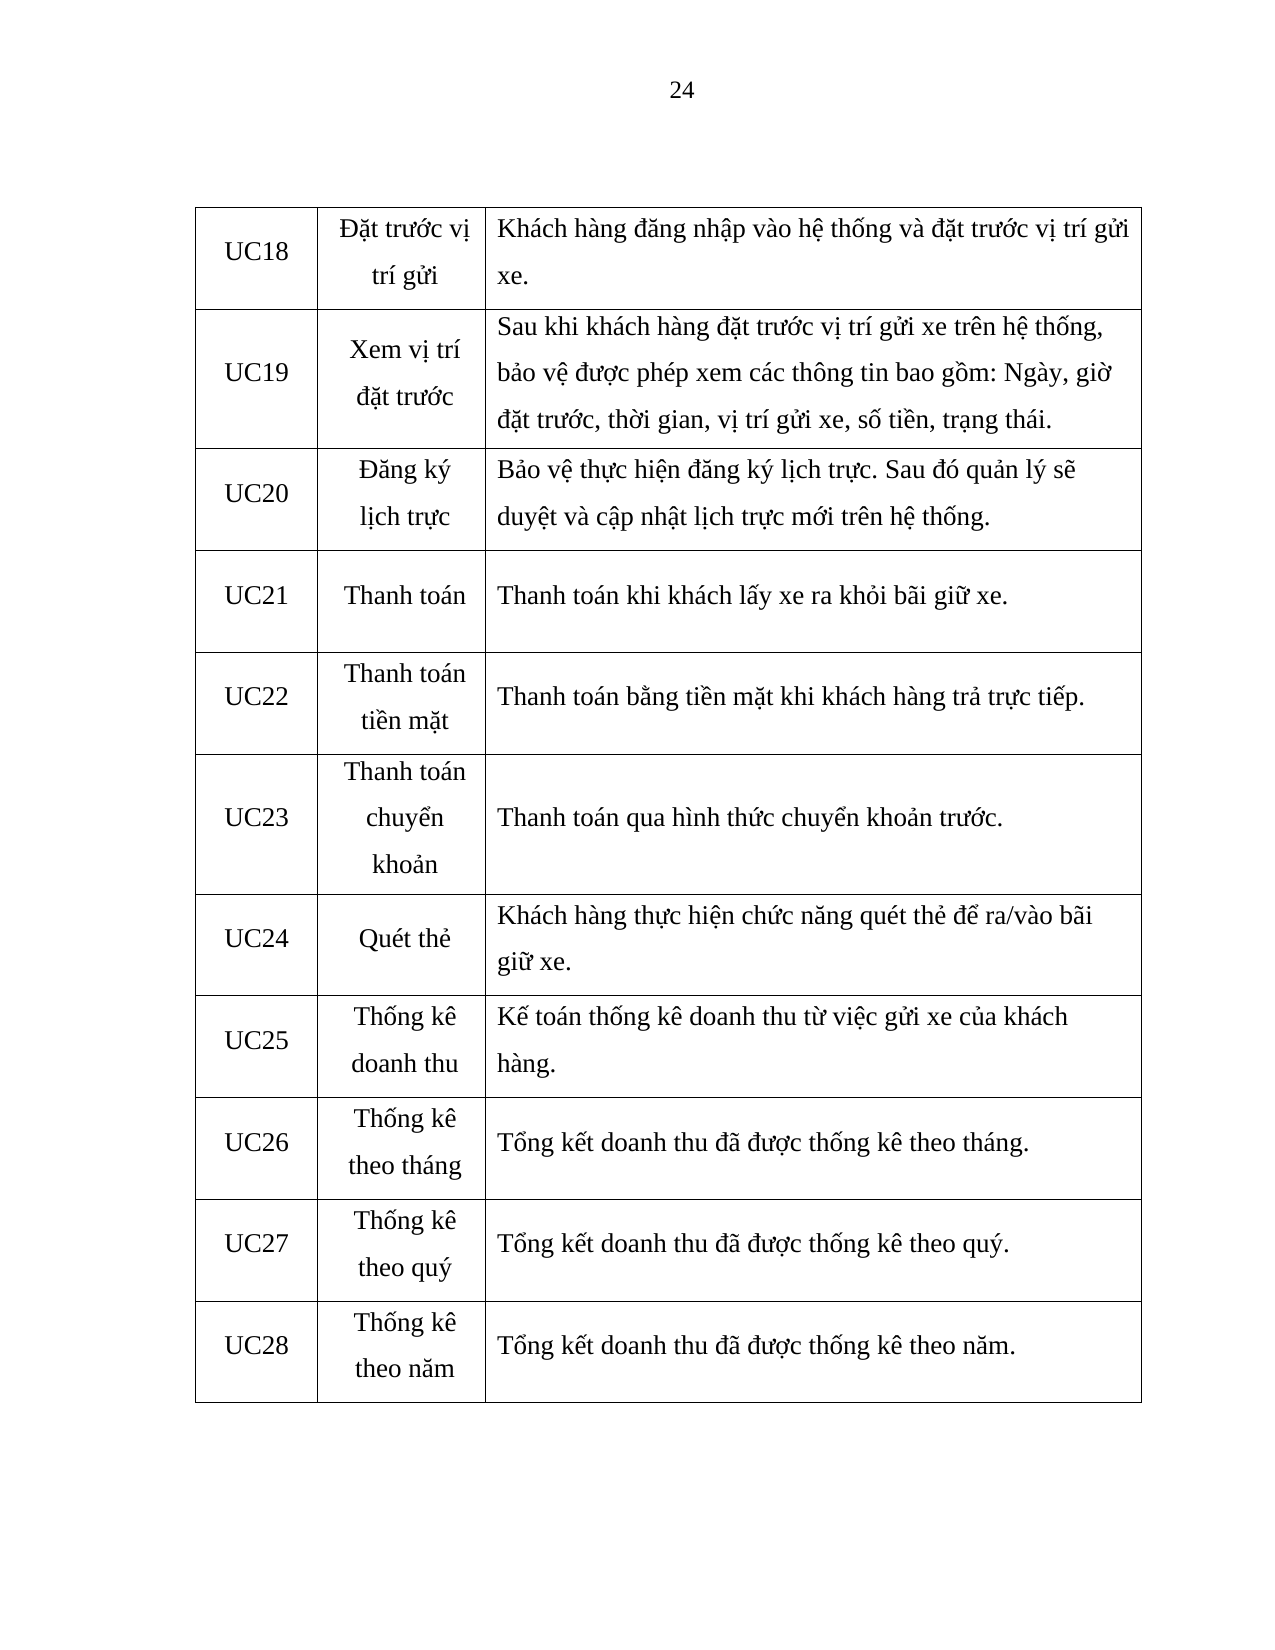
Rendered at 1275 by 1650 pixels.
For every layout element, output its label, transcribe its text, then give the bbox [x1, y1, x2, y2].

table_cell Khách hàng thực hiện chức năng quét thẻ để ra/vào bãi giữ xe. [486, 895, 1141, 995]
table_cell UC28 [196, 1302, 317, 1402]
table_cell Khách hàng đăng nhập vào hệ thống và đặt trước vị trí gửi xe. [486, 208, 1141, 308]
table_cell Thanh toán chuyển khoản [318, 755, 485, 893]
table_cell Thanh toán qua hình thức chuyển khoản trước. [486, 755, 1141, 893]
table_cell Thanh toán [318, 551, 485, 652]
table_cell Thanh toán tiền mặt [318, 653, 485, 754]
table_cell UC20 [196, 449, 317, 550]
table_cell Sau khi khách hàng đặt trước vị trí gửi xe trên hệ thống, bảo vệ được phép xem các thông tin bao gồm: Ngày, giờ đặt trước, thời gian, vị trí gửi xe, số tiền, trạng thái. [486, 310, 1141, 448]
table_cell UC24 [196, 895, 317, 995]
table_cell UC27 [196, 1200, 317, 1301]
table_cell UC23 [196, 755, 317, 893]
table_cell Thanh toán bằng tiền mặt khi khách hàng trả trực tiếp. [486, 653, 1141, 754]
table_cell UC21 [196, 551, 317, 652]
table_cell UC26 [196, 1098, 317, 1199]
table_cell Xem vị trí đặt trước [318, 310, 485, 448]
table_cell Tổng kết doanh thu đã được thống kê theo tháng. [486, 1098, 1141, 1199]
table_cell Thống kê theo tháng [318, 1098, 485, 1199]
table_cell Thống kê theo quý [318, 1200, 485, 1301]
table_cell UC22 [196, 653, 317, 754]
table_cell Thanh toán khi khách lấy xe ra khỏi bãi giữ xe. [486, 551, 1141, 652]
table_cell Thống kê doanh thu [318, 996, 485, 1097]
table_cell Đăng ký lịch trực [318, 449, 485, 550]
table_cell Tổng kết doanh thu đã được thống kê theo quý. [486, 1200, 1141, 1301]
table_cell Bảo vệ thực hiện đăng ký lịch trực. Sau đó quản lý sẽ duyệt và cập nhật lịch trực mới trên hệ thống. [486, 449, 1141, 550]
table_cell Thống kê theo năm [318, 1302, 485, 1402]
table_cell UC25 [196, 996, 317, 1097]
table_cell UC19 [196, 310, 317, 448]
table_cell Đặt trước vị trí gửi [318, 208, 485, 308]
table_cell Quét thẻ [318, 895, 485, 995]
table_cell Kế toán thống kê doanh thu từ việc gửi xe của khách hàng. [486, 996, 1141, 1097]
table_cell UC18 [196, 208, 317, 308]
table_cell Tổng kết doanh thu đã được thống kê theo năm. [486, 1302, 1141, 1402]
